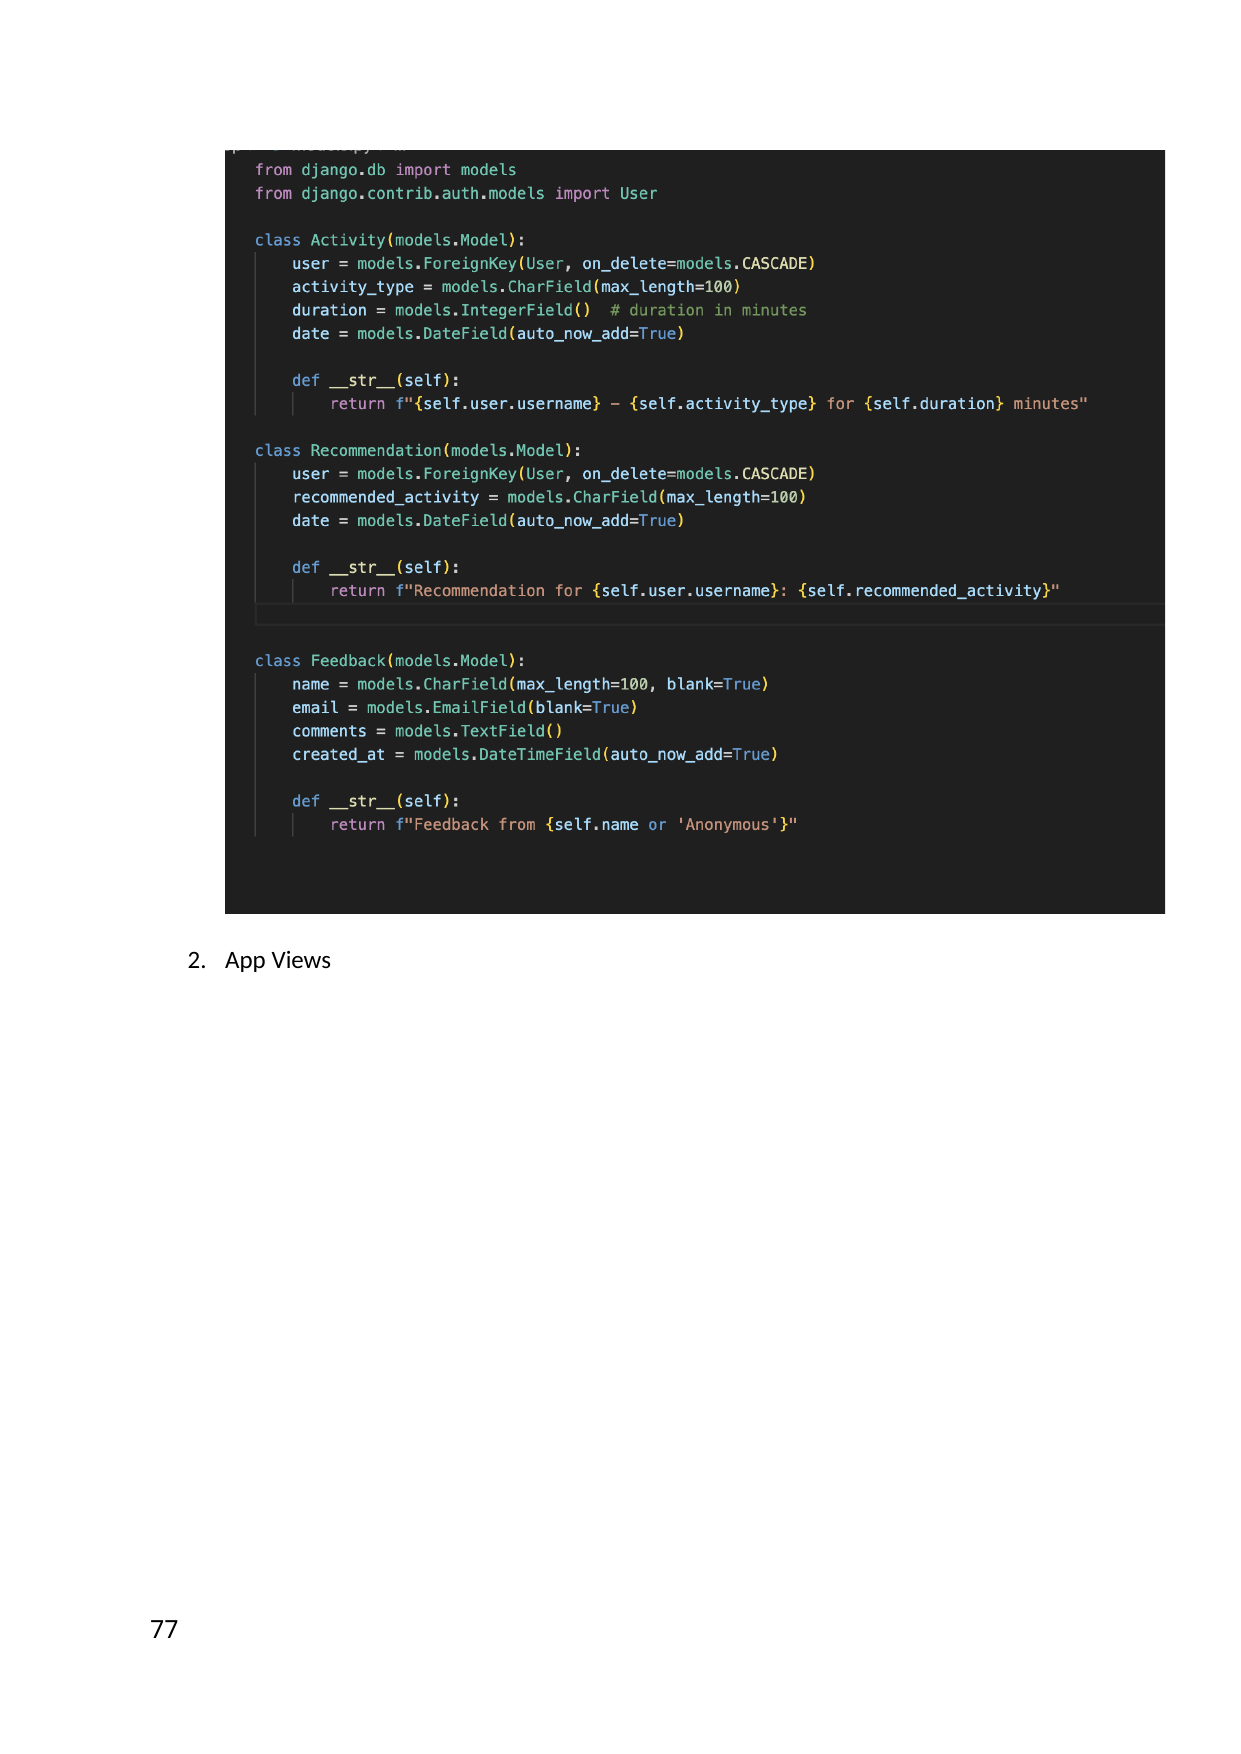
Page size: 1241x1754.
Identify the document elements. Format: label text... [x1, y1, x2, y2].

list App Views [187, 944, 1090, 975]
picture [225, 150, 1166, 914]
